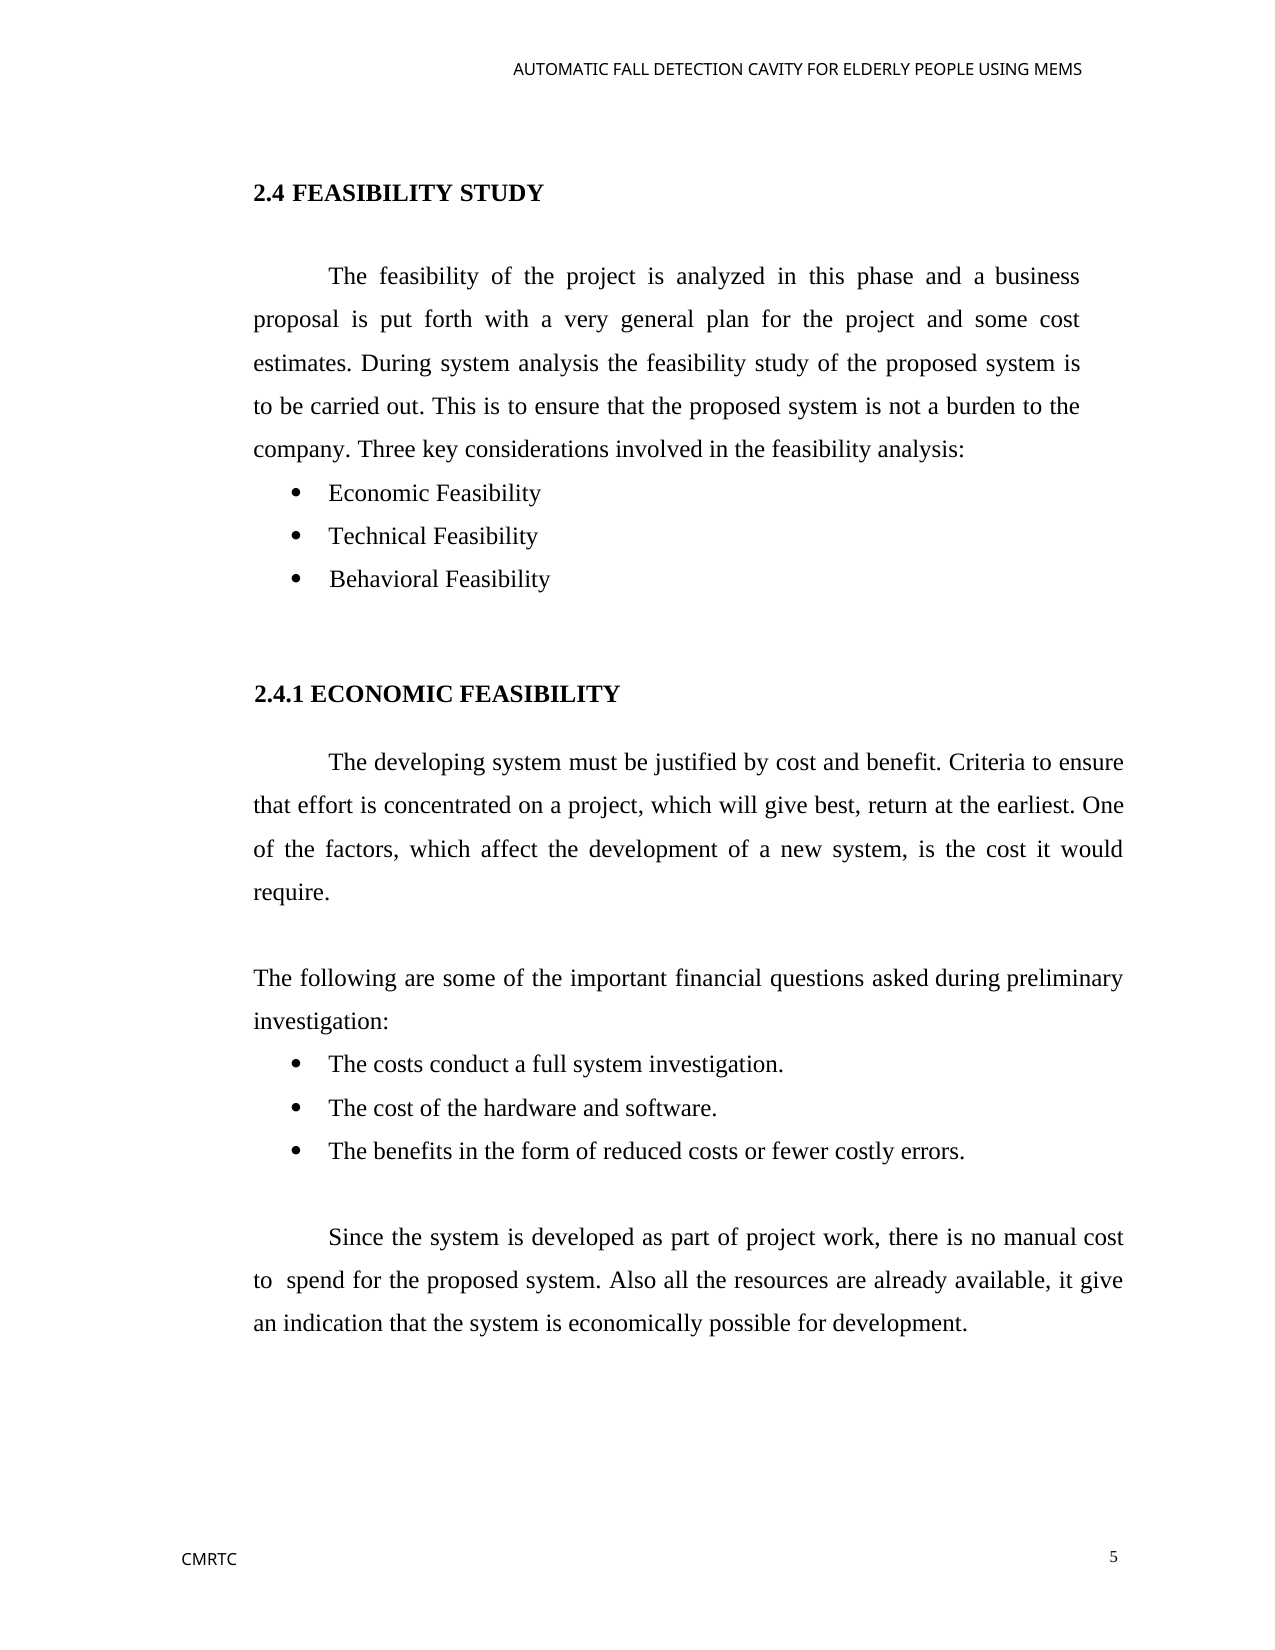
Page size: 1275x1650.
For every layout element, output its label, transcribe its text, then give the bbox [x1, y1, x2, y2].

list Technical Feasibility [292, 521, 1139, 549]
list FEASIBILITY STUDY [253, 178, 1081, 207]
text The following are some of the important financial questions asked during preliminary investigation: [253, 963, 1125, 1035]
text Since the system is developed as part of project work, there is no manual cost to spend for the proposed system. Also all the resources are already available, it give an indication that the system is economically possible for development. [253, 1222, 1124, 1337]
text The developing system must be justified by cost and benefit. Criteria to ensure that effort is concentrated on a project, which will give best, return at the earliest. One of the factors, which affect the development of a new system, is the cost it would require. [253, 747, 1125, 906]
list The benefits in the form of reduced costs or fewer costly errors. [292, 1136, 1139, 1164]
subtitle 2.4.1 ECONOMIC FEASIBILITY [179, 679, 1139, 708]
list Economic Feasibility [292, 478, 1139, 506]
list Behavioral Feasibility [292, 564, 1139, 593]
text The feasibility of the project is analyzed in this phase and a business proposal is put forth with a very general plan for the project and some cost estimates. During system analysis the feasibility study of the proposed system is to be carried out. This is to ensure that the proposed system is not a burden to the company. Three key considerations involved in the feasibility analysis: [253, 261, 1081, 463]
list The cost of the hardware and software. [292, 1093, 1139, 1121]
list The costs conduct a full system investigation. [292, 1049, 1139, 1078]
